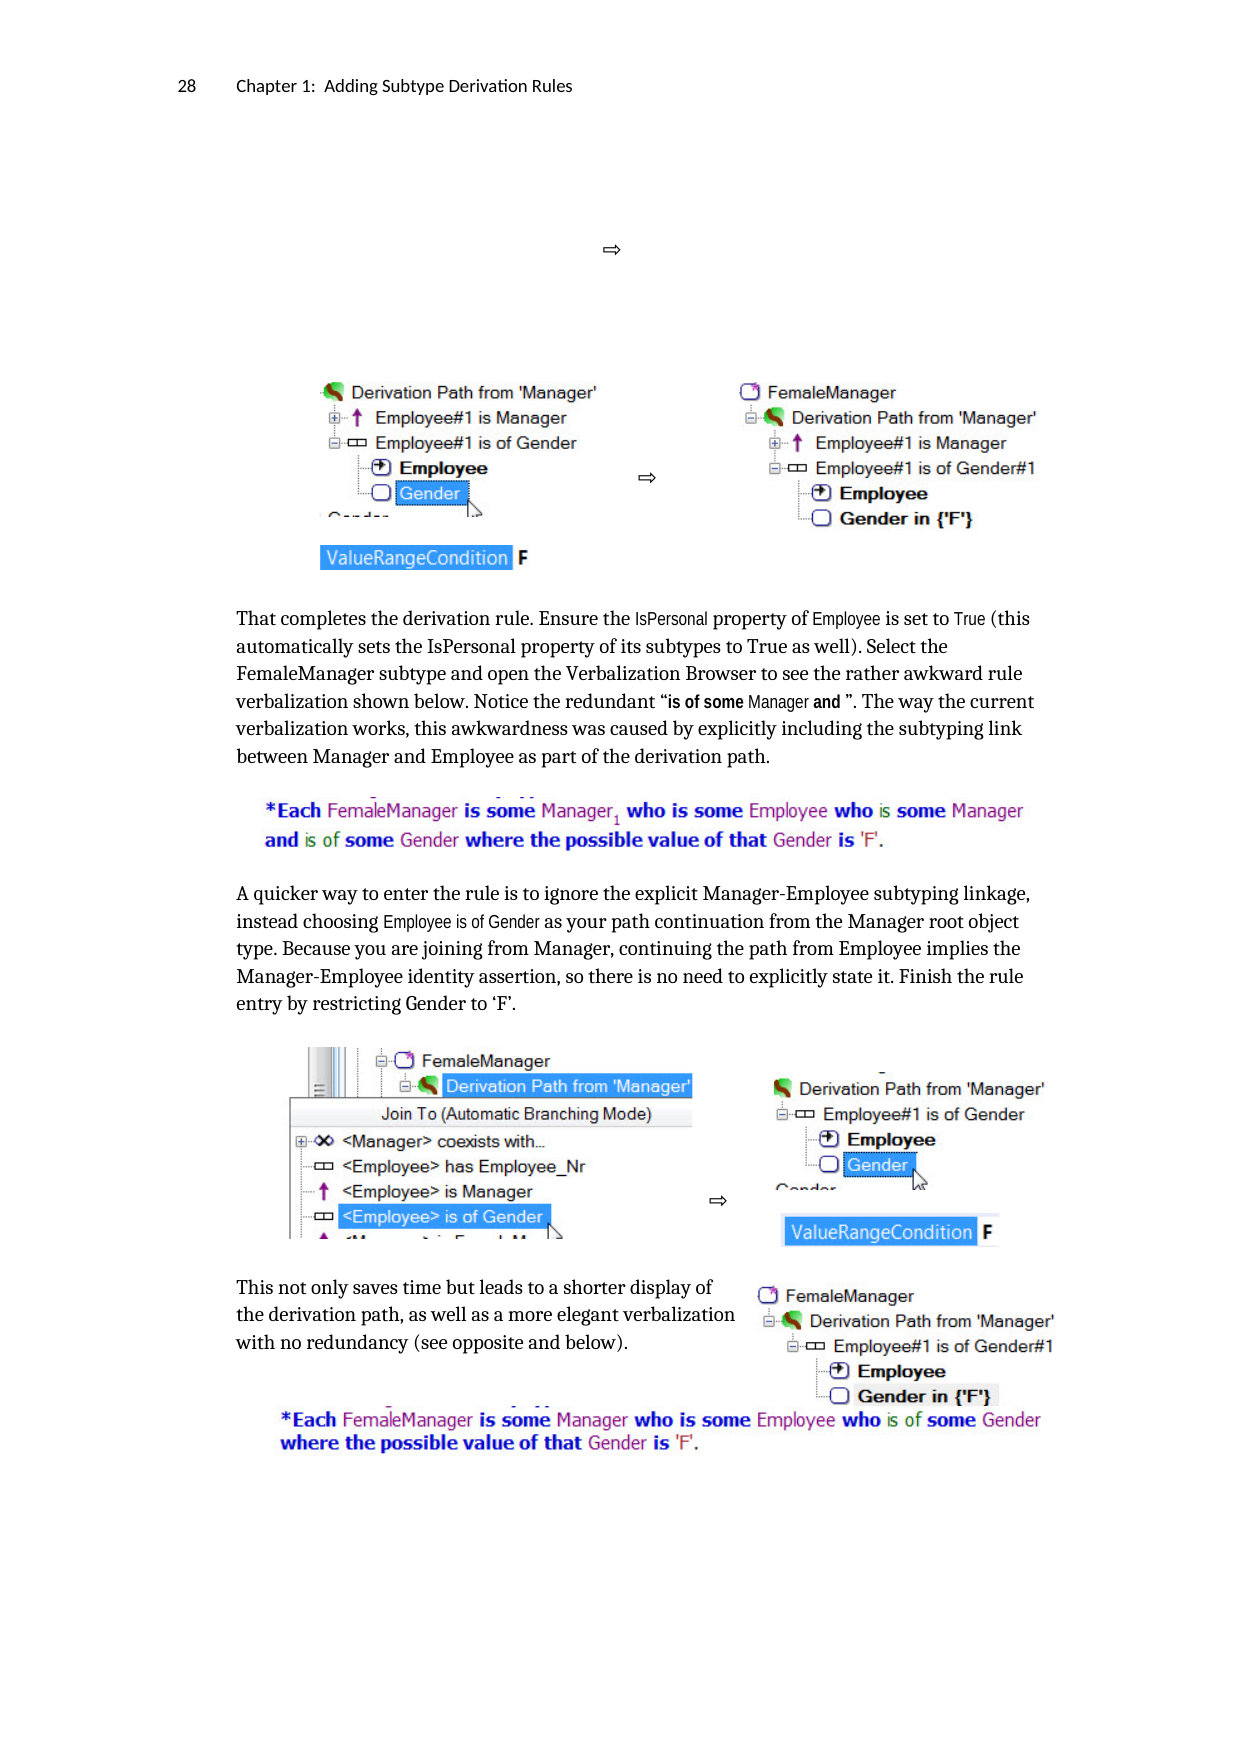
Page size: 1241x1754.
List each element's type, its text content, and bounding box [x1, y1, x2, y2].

picture [780, 1216, 1000, 1247]
picture [738, 382, 1039, 461]
picture [260, 797, 1032, 852]
text This not only saves time but leads to a shorter display of the derivation path, as well as a more elegant verbalization with no redundancy (see opposite and below). [236, 1275, 1063, 1354]
picture [738, 492, 1039, 531]
text ⇨ [236, 1184, 1063, 1216]
picture [319, 545, 538, 570]
picture [319, 381, 598, 461]
picture [274, 1354, 1057, 1456]
picture [319, 492, 598, 517]
picture [773, 1072, 1046, 1184]
picture [282, 1216, 693, 1239]
text A quicker way to enter the rule is to ignore the explicit Manager-Employee subtyping linkage, instead choosing Employee is of Gender as your path continuation from the Manager root object type. Because you are joining from Manager, continuing the path from Employee implies the Manager-Employee identity assertion, so there is no need to explicitly state it. Finish the rule entry by restricting Gender to ‘F’. [236, 882, 1063, 1016]
text That completes the derivation rule. Ensure the IsPersonal property of Employee is set to True (this automatically sets the IsPersonal property of its subtypes to True as well). Select the FemaleManager subtype and open the Verbalization Browser to see the rather awkward rule verbalization shown below. Notice the redundant “is of some Manager and ”. The way the current verbalization works, this awkwardness was caused by explicitly including the subtyping link between Manager and Employee as part of the derivation path. [236, 607, 1063, 768]
text ⇨ [236, 232, 1063, 264]
picture [282, 1047, 693, 1184]
text ⇨ [236, 461, 1063, 492]
